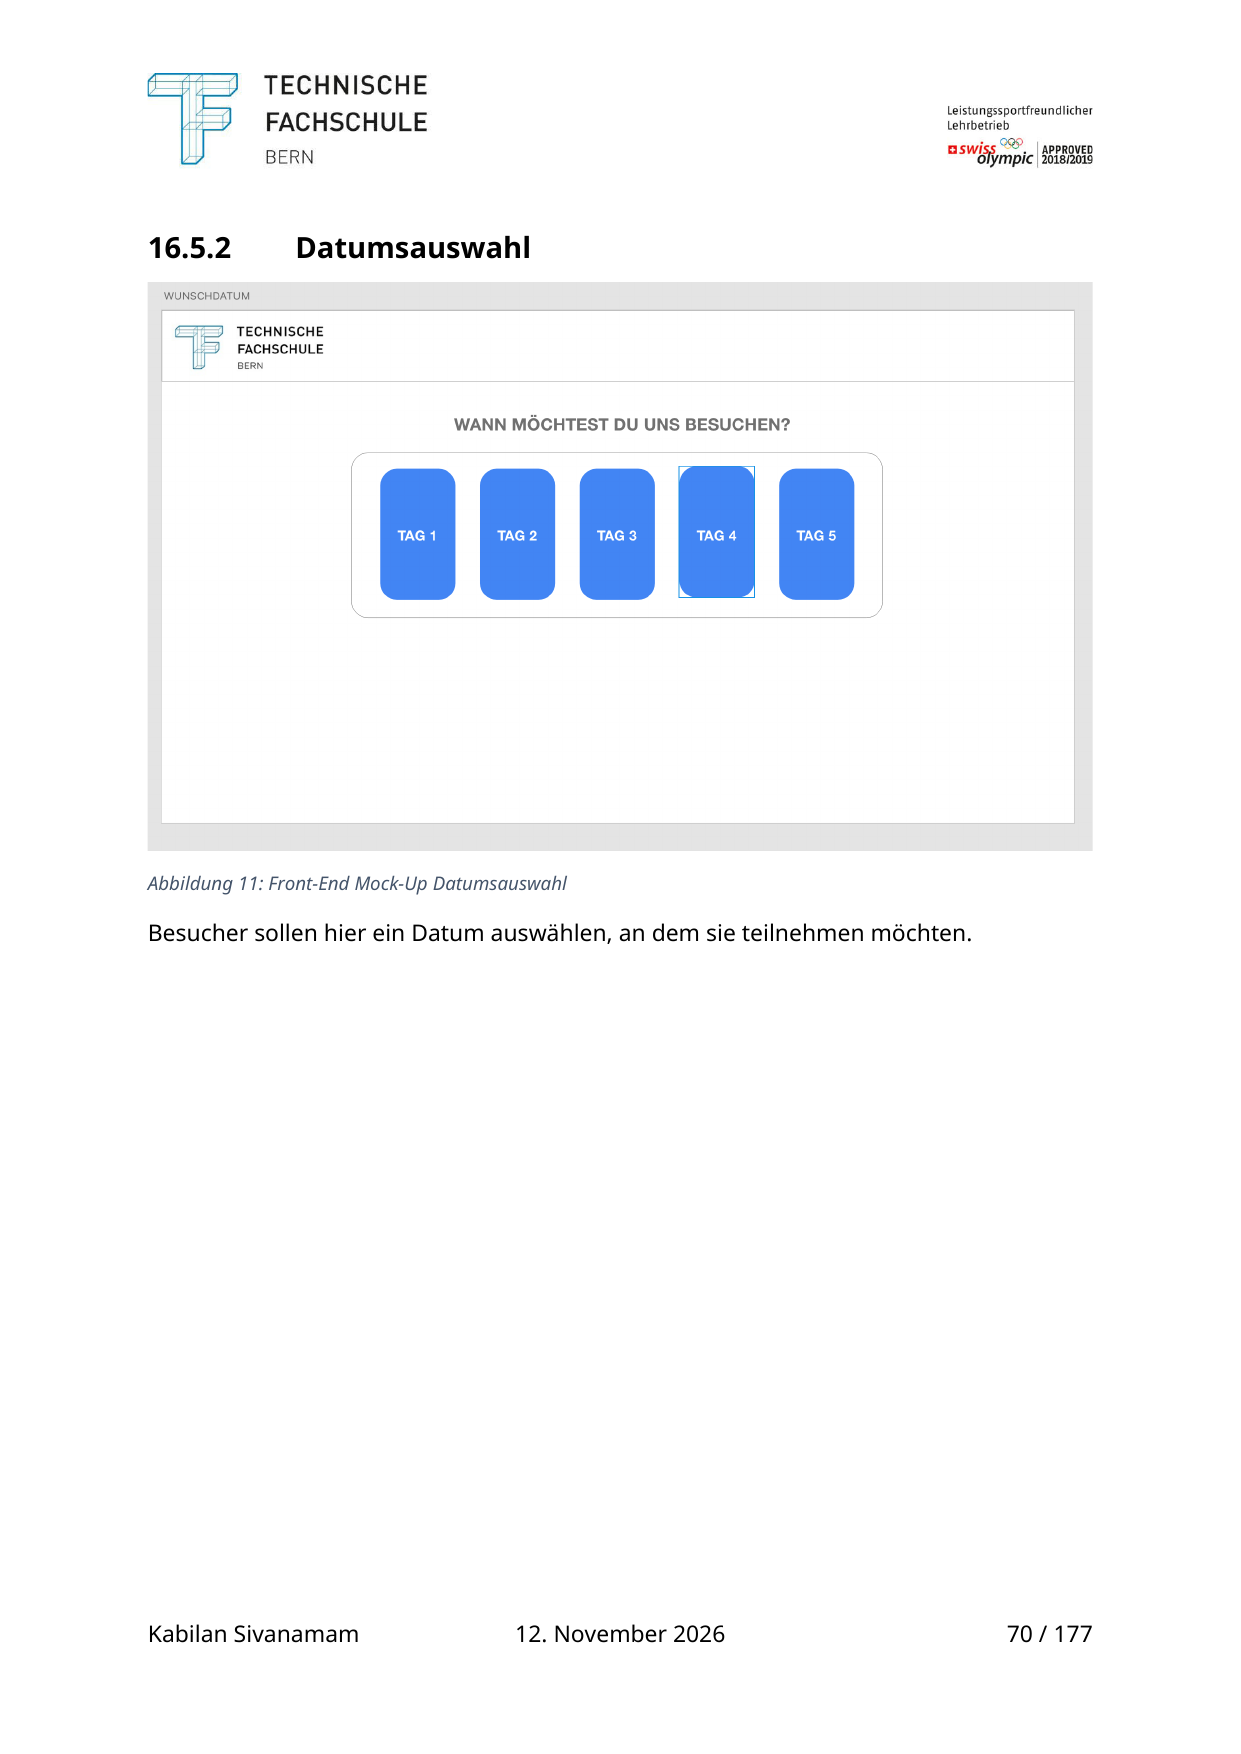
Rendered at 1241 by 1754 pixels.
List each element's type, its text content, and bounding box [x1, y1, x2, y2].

picture [147, 73, 1093, 196]
subtitle Datumsauswahl [148, 227, 1093, 267]
text Besucher sollen hier ein Datum auswählen, an dem sie teilnehmen möchten. [148, 916, 1093, 948]
picture [147, 282, 1093, 851]
